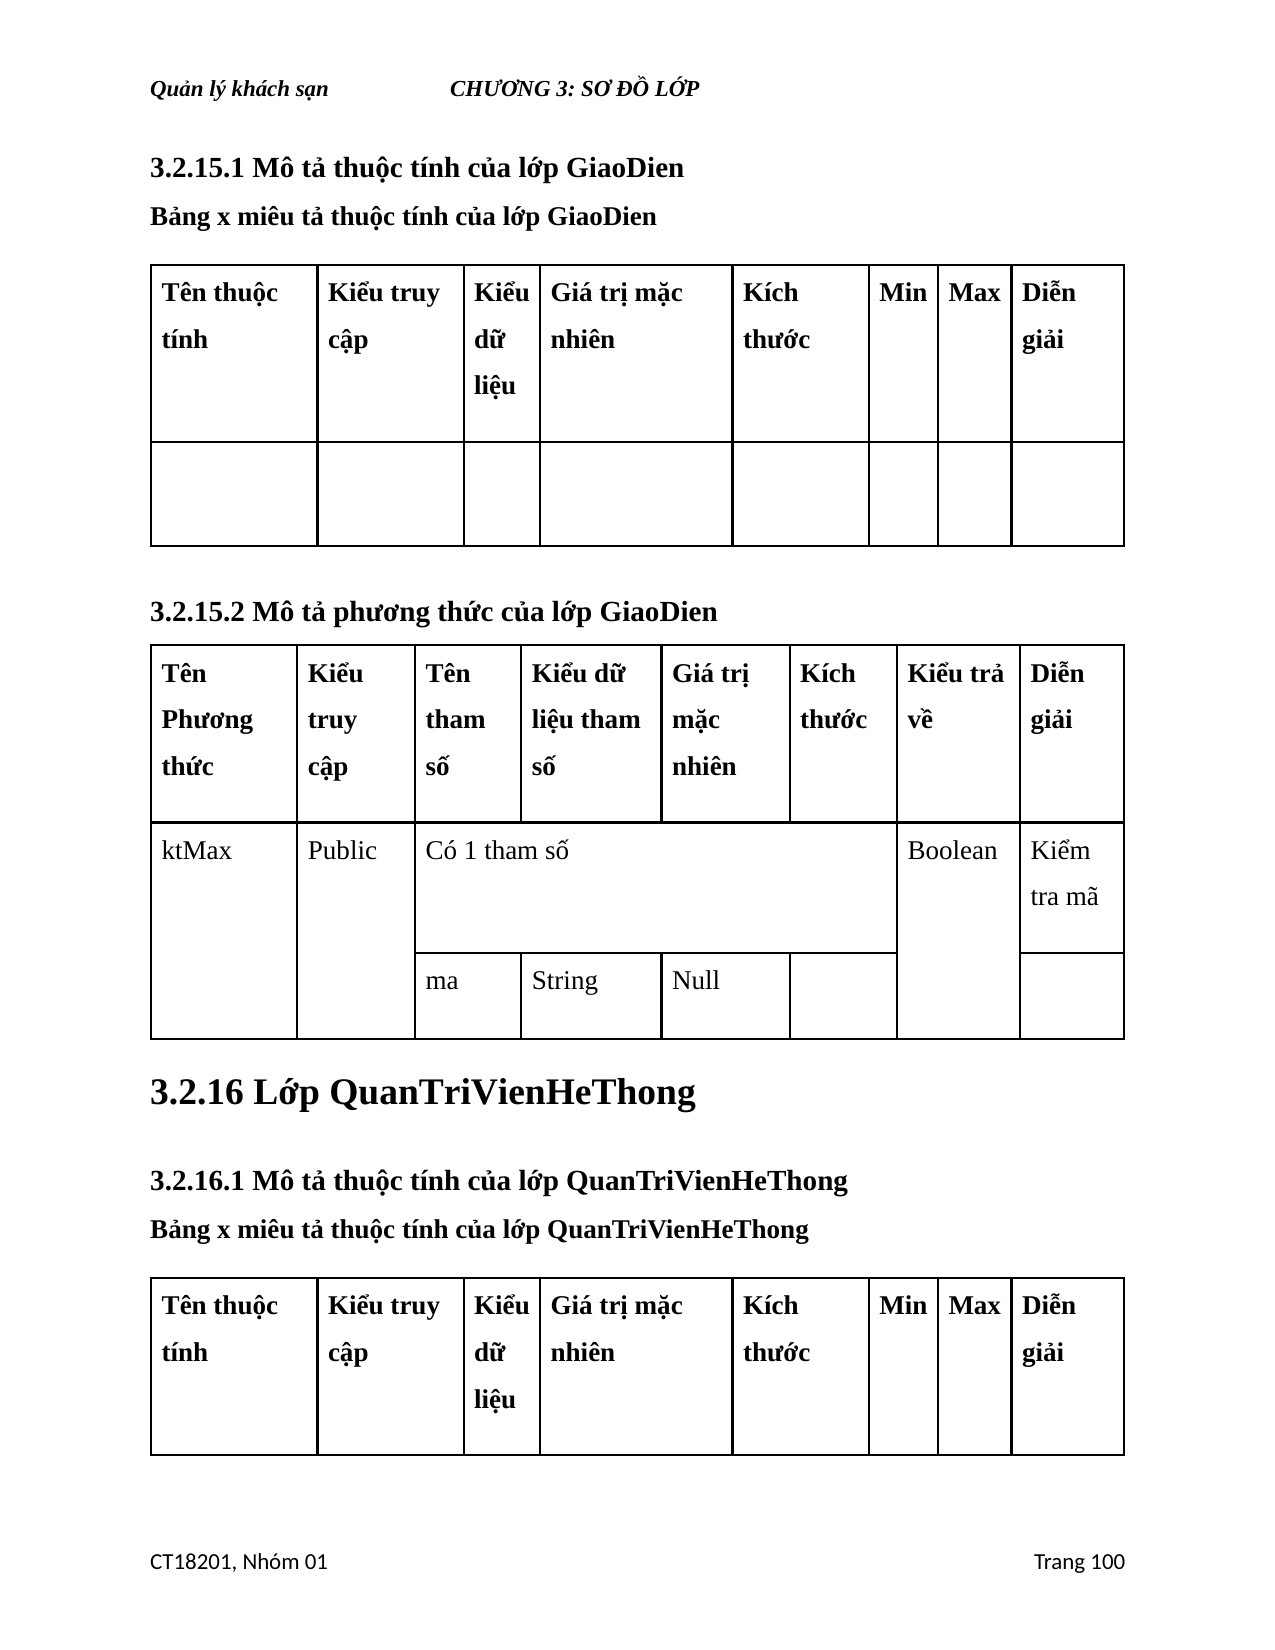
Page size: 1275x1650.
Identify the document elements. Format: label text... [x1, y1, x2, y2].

table_header Max [939, 266, 1010, 441]
subtitle 3.2.16.1 Mô tả thuộc tính của lớp QuanTriVienHeThong [150, 1163, 1125, 1197]
table_header Kiểu dữ liệu tham số [522, 646, 660, 821]
table_cell [734, 443, 868, 545]
table_cell Null [663, 954, 789, 1038]
table_cell [791, 954, 896, 1038]
table_cell [870, 443, 937, 545]
table_cell [1013, 443, 1123, 545]
table_header Giá trị mặc nhiên [541, 1279, 731, 1454]
table_header Kiểu truy cập [298, 646, 414, 821]
subtitle 3.2.16 Lớp QuanTriVienHeThong [150, 1069, 1125, 1112]
table_header Diễn giải [1013, 266, 1123, 441]
table_cell ma [416, 954, 520, 1038]
table_cell Boolean [898, 824, 1019, 1038]
table_header Kiểu dữ liệu [465, 266, 539, 441]
table_header Diễn giải [1013, 1279, 1123, 1454]
table_cell [939, 443, 1010, 545]
table_header Tên tham số [416, 646, 520, 821]
table_cell [152, 443, 316, 545]
table_header Kiểu truy cập [319, 266, 463, 441]
table_header Kiểu dữ liệu [465, 1279, 539, 1454]
table_header Min [870, 1279, 937, 1454]
subtitle 3.2.15.2 Mô tả phương thức của lớp GiaoDien [150, 594, 1125, 627]
table_header Kích thước [734, 266, 868, 441]
text Bảng x miêu tả thuộc tính của lớp QuanTriVienHeThong [150, 1213, 1125, 1245]
table_header Kiểu trả về [898, 646, 1019, 821]
table_header Giá trị mặc nhiên [541, 266, 731, 441]
table_header Kiểu truy cập [319, 1279, 463, 1454]
table_cell [465, 443, 539, 545]
table_header Diễn giải [1021, 646, 1123, 821]
table_header Max [939, 1279, 1010, 1454]
table_cell [319, 443, 463, 545]
table_cell Có 1 tham số [416, 824, 896, 952]
table_cell ktMax [152, 824, 296, 1038]
table_cell Public [298, 824, 414, 1038]
table_header Giá trị mặc nhiên [663, 646, 789, 821]
table_header Kích thước [734, 1279, 868, 1454]
table_header Tên thuộc tính [152, 266, 316, 441]
table_cell [541, 443, 731, 545]
table_header Kích thước [791, 646, 896, 821]
table_cell [1021, 954, 1123, 1038]
table_cell Kiểm tra mã [1021, 824, 1123, 952]
table_header Min [870, 266, 937, 441]
table_header Tên thuộc tính [152, 1279, 316, 1454]
table_header Tên Phương thức [152, 646, 296, 821]
table_cell String [522, 954, 660, 1038]
text Bảng x miêu tả thuộc tính của lớp GiaoDien [150, 200, 1125, 231]
subtitle 3.2.15.1 Mô tả thuộc tính của lớp GiaoDien [150, 150, 1125, 183]
